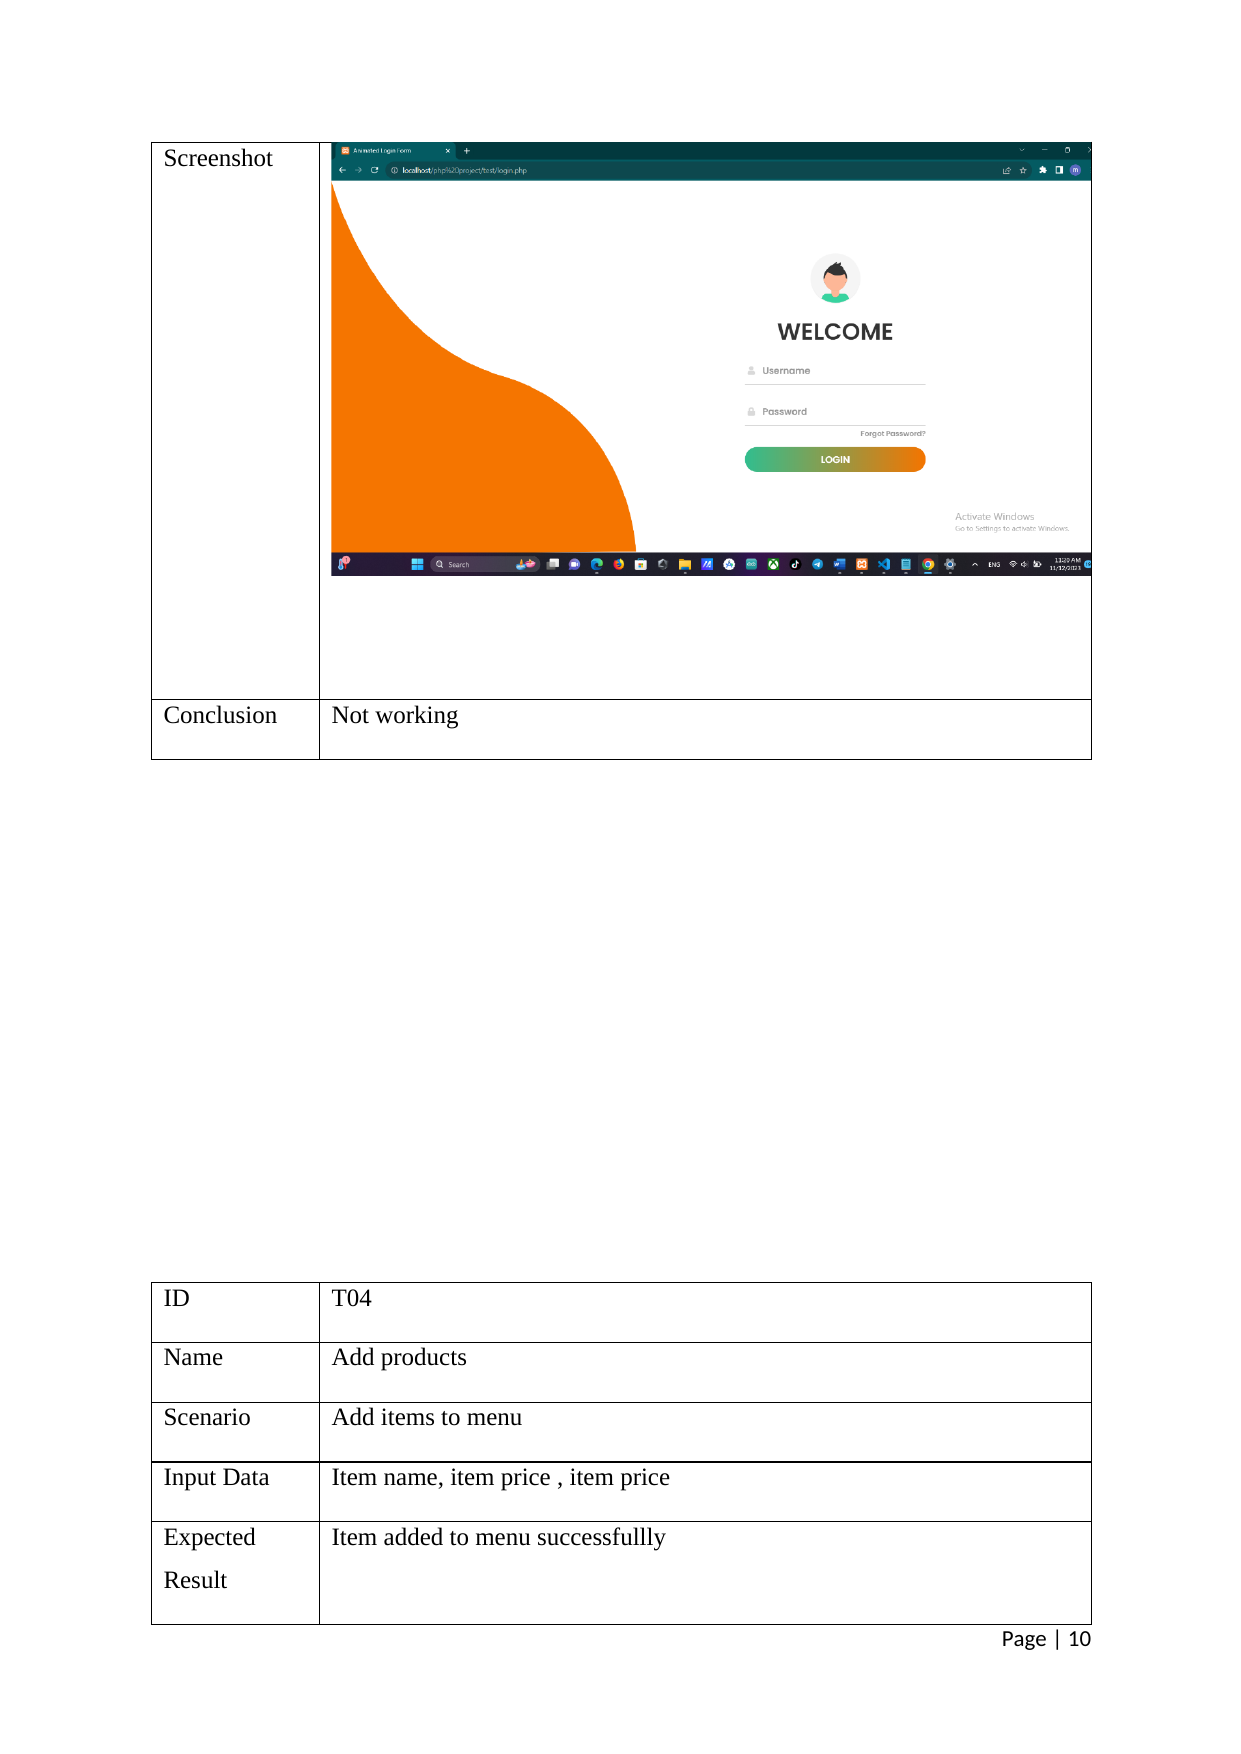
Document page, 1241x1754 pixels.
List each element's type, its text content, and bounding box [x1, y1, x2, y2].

table_cell Input Data [152, 1463, 319, 1521]
table_header T04 [320, 1283, 1091, 1342]
table_cell [320, 143, 1091, 699]
table_cell Expected Result [152, 1522, 319, 1624]
table_cell Not working [320, 700, 1091, 759]
table_cell Screenshot [152, 143, 319, 699]
table_cell Item added to menu successfullly [320, 1522, 1091, 1624]
table_header ID [152, 1283, 319, 1342]
table_cell Conclusion [152, 700, 319, 759]
table_cell Add products [320, 1343, 1091, 1402]
table_cell Scenario [152, 1403, 319, 1461]
table_cell Add items to menu [320, 1403, 1091, 1461]
table_cell Name [152, 1343, 319, 1402]
picture [331, 142, 1091, 576]
table_cell Item name, item price , item price [320, 1463, 1091, 1521]
